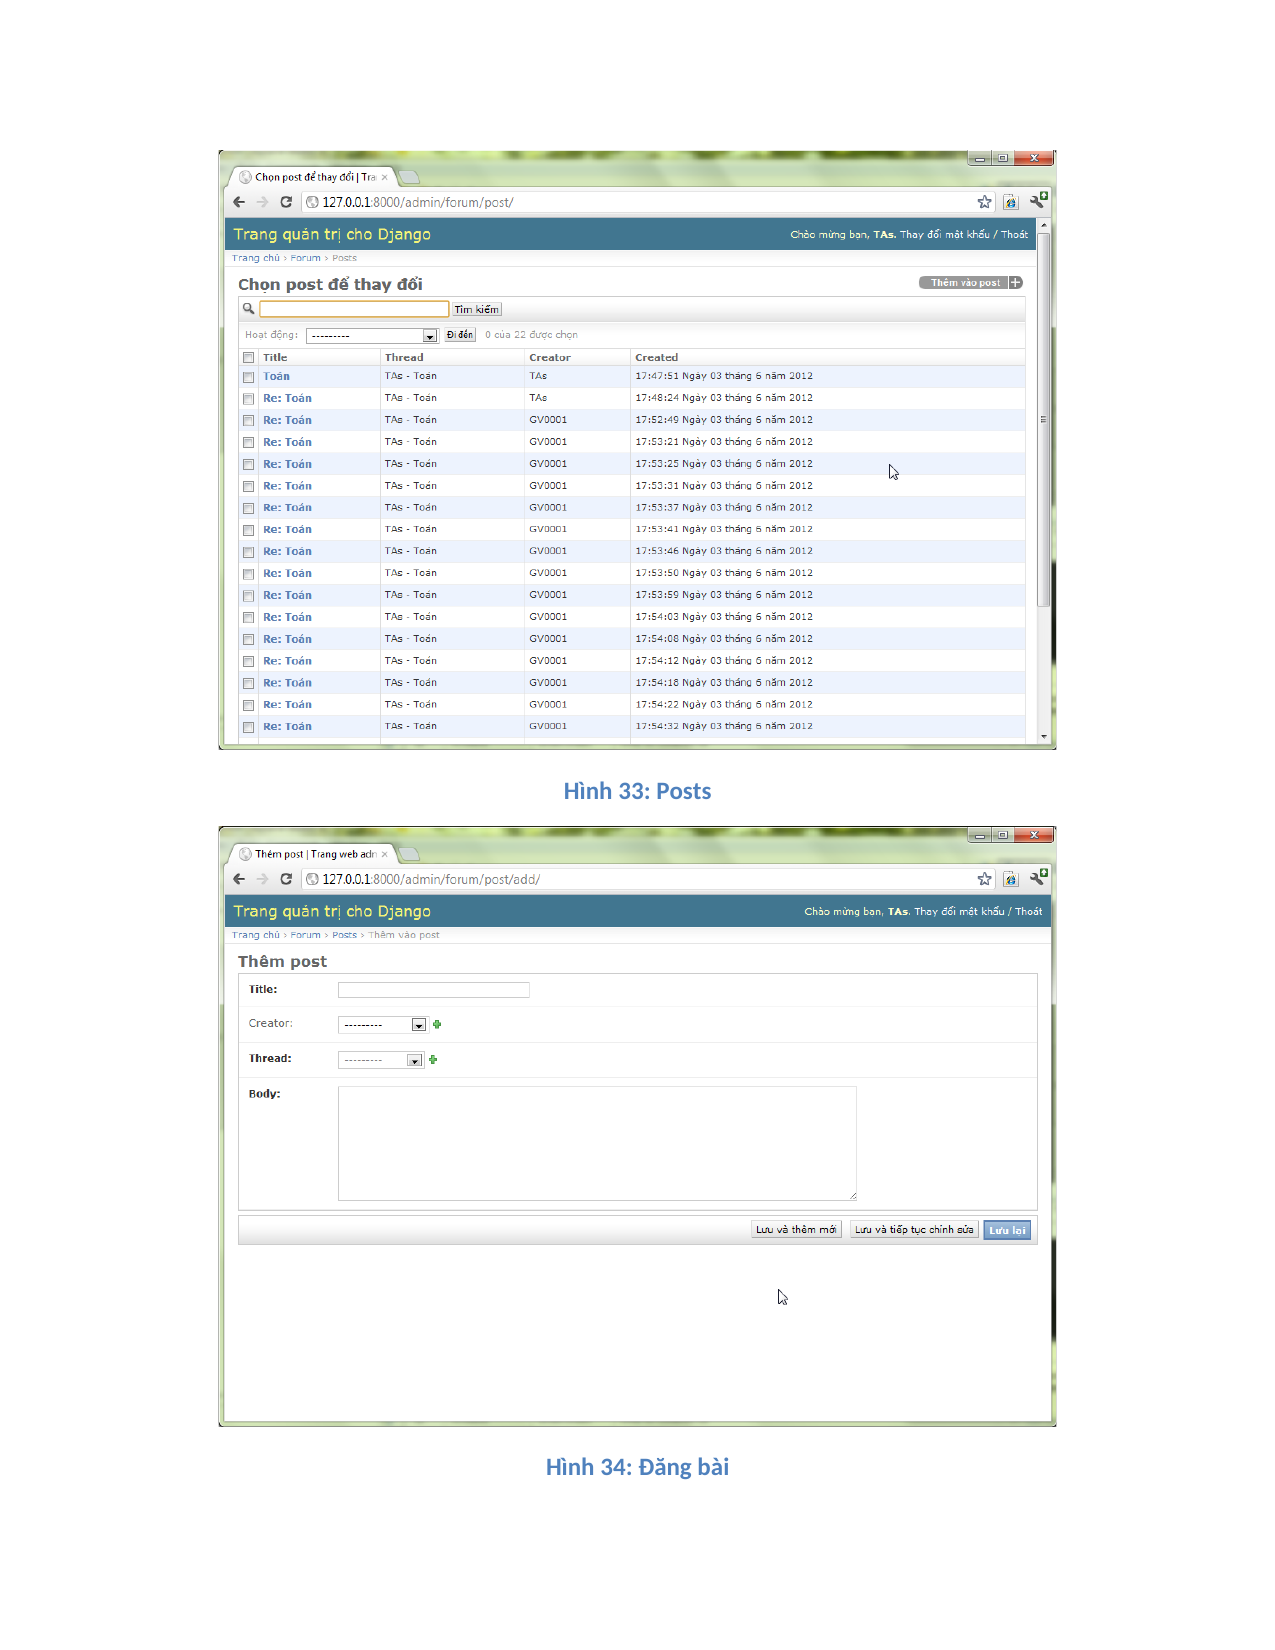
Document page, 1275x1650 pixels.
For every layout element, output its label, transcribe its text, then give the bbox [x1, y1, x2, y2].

picture [218, 150, 1057, 750]
text Hình 34: Đăng bài [150, 1451, 1125, 1482]
text Hình 33: Posts [150, 775, 1125, 806]
picture [218, 826, 1057, 1427]
